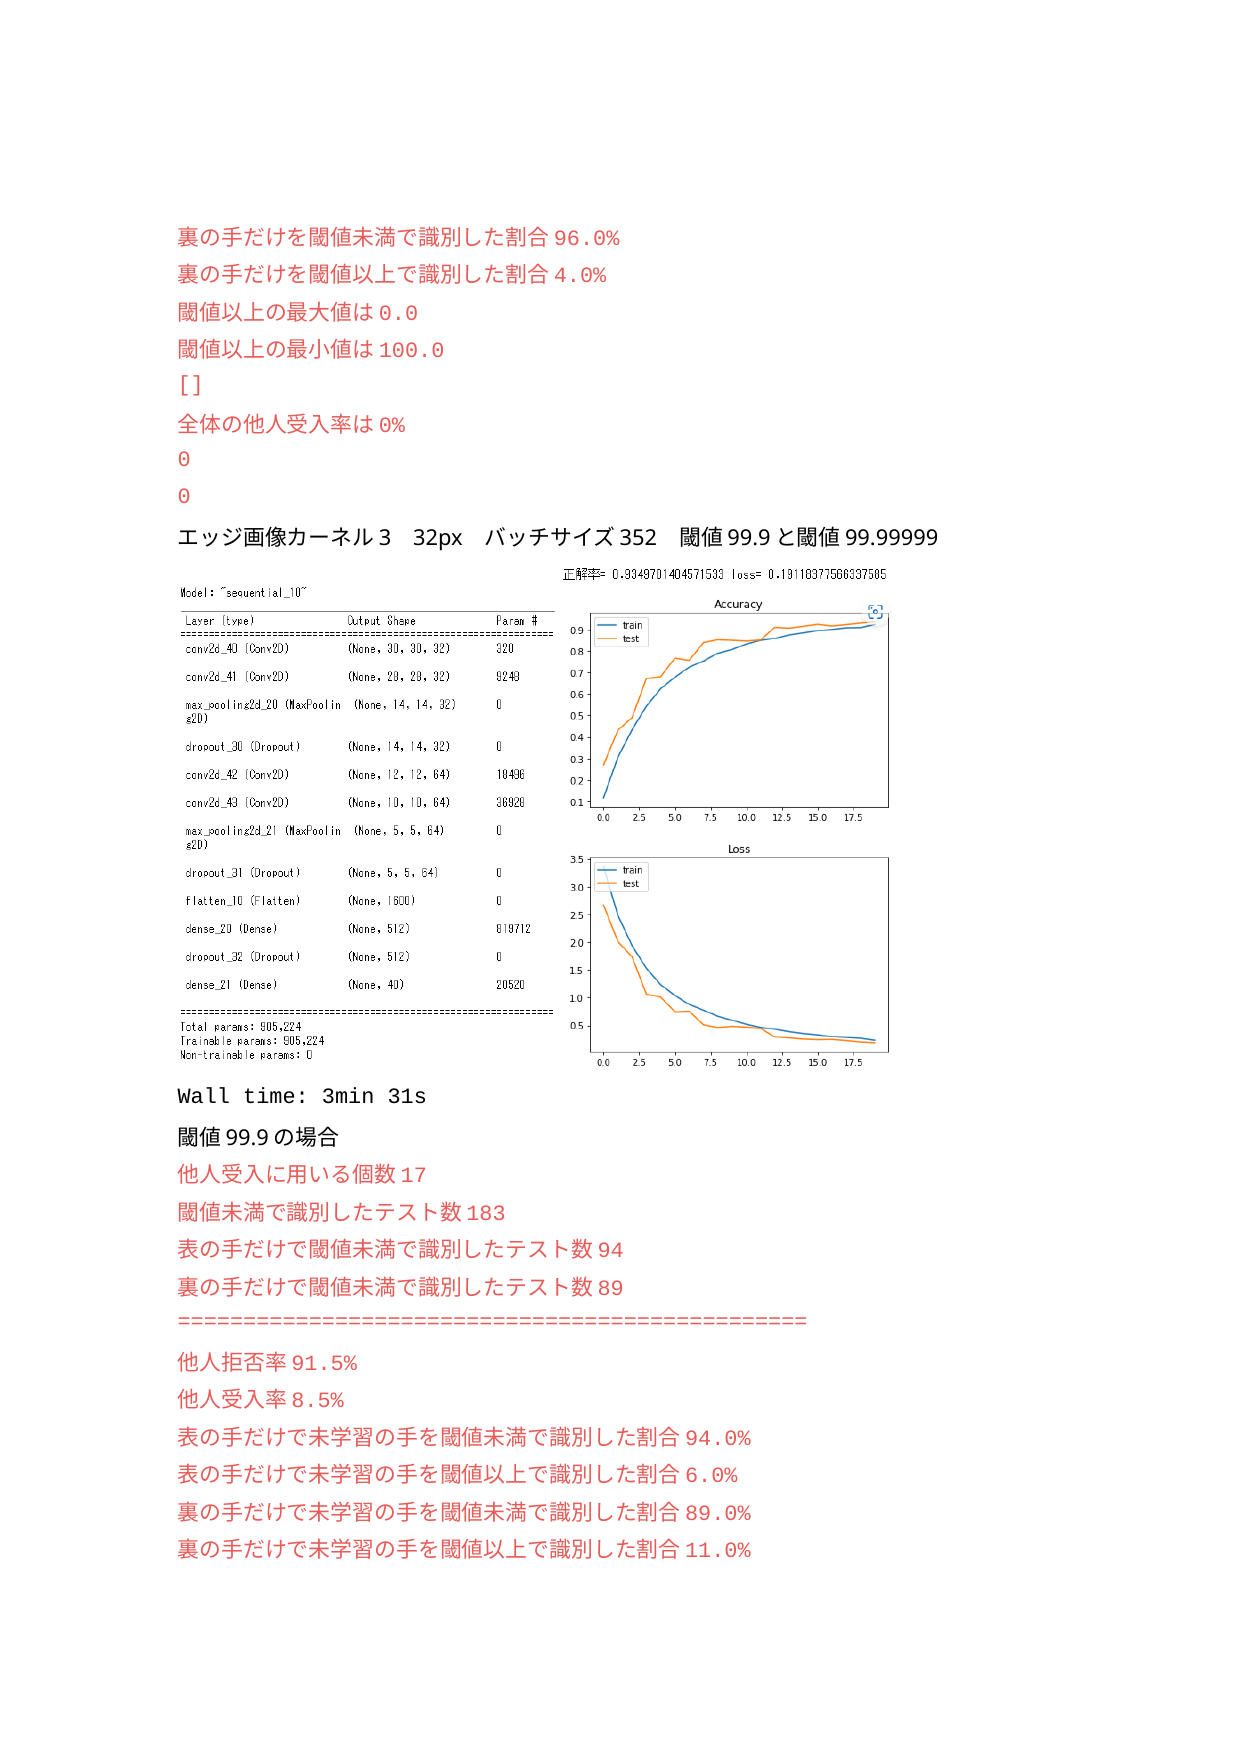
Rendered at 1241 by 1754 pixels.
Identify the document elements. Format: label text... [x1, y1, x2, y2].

text 他人受入に用いる個数17 [177, 1154, 1063, 1192]
text 閾値99.9の場合 [177, 1117, 1063, 1154]
text 裏の手だけを閾値以上で識別した割合4.0% [177, 254, 1063, 292]
text 全体の他人受入率は0% [177, 404, 1063, 442]
text 表の手だけで未学習の手を閾値以上で識別した割合6.0% [177, 1454, 1063, 1492]
text 裏の手だけで閾値未満で識別したテスト数89 [177, 1267, 1063, 1304]
text 表の手だけで閾値未満で識別したテスト数94 [177, 1229, 1063, 1267]
text 0 [177, 442, 1063, 479]
text 0 [177, 479, 1063, 517]
text エッジ画像カーネル3 32px バッチサイズ352 閾値99.9と閾値99.99999 [177, 517, 1063, 554]
text [] [177, 367, 1063, 404]
text Wall time: 3min 31s [177, 1079, 1063, 1117]
text 閾値以上の最小値は100.0 [177, 329, 1063, 367]
text 表の手だけで未学習の手を閾値未満で識別した割合94.0% [177, 1417, 1063, 1454]
text 裏の手だけで未学習の手を閾値以上で識別した割合11.0% [177, 1529, 1063, 1567]
picture [177, 565, 894, 1069]
text 裏の手だけで未学習の手を閾値未満で識別した割合89.0% [177, 1492, 1063, 1529]
text 閾値未満で識別したテスト数183 [177, 1192, 1063, 1229]
text 他人拒否率91.5% [177, 1342, 1063, 1379]
text 閾値以上の最大値は0.0 [177, 292, 1063, 329]
text 裏の手だけを閾値未満で識別した割合96.0% [177, 217, 1063, 254]
text ================================================ [177, 1304, 1063, 1342]
text 他人受入率8.5% [177, 1379, 1063, 1417]
